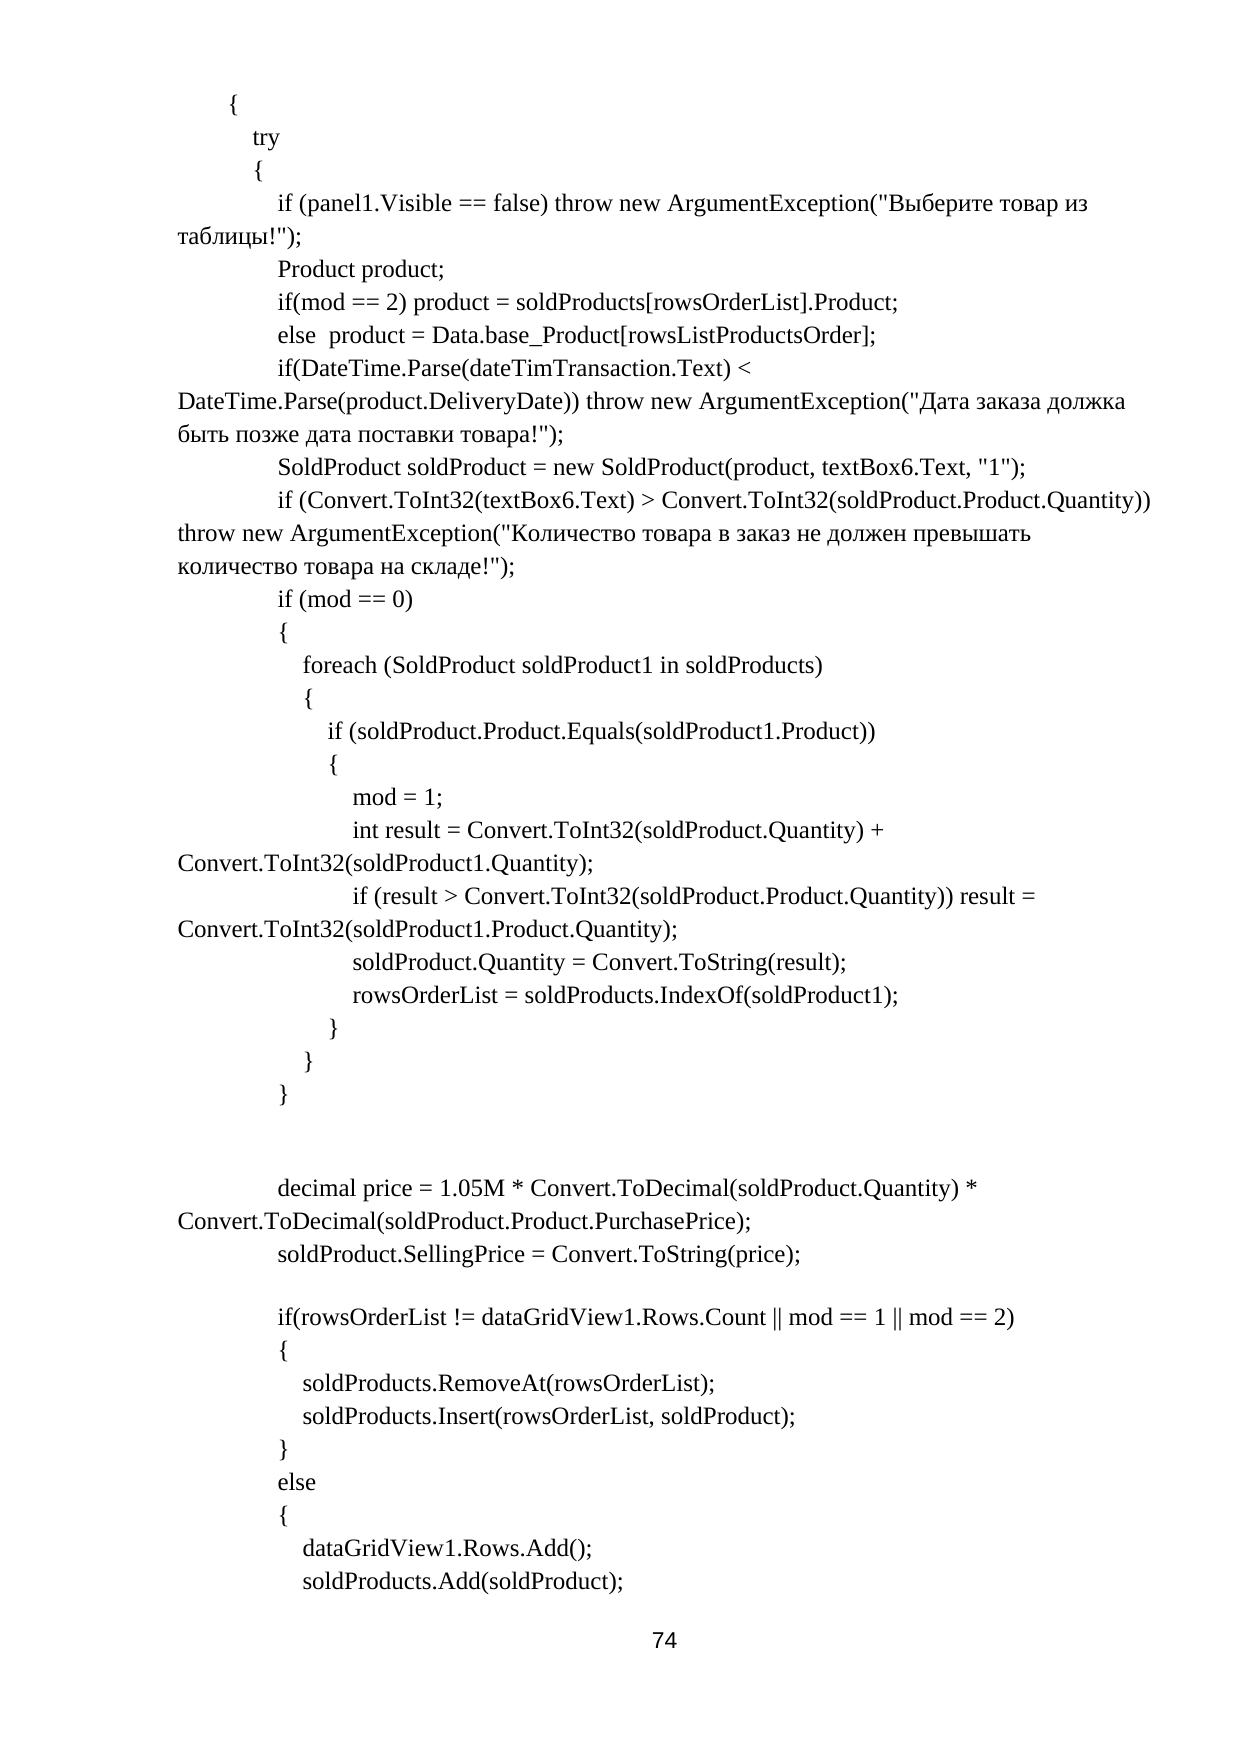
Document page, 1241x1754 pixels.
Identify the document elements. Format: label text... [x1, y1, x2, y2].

text if (mod == 0) [177, 584, 1152, 613]
text { [177, 155, 1152, 183]
text soldProducts.RemoveAt(rowsOrderList); [177, 1368, 1152, 1397]
text } [177, 1013, 1152, 1042]
text else product = Data.base_Product[rowsListProductsOrder]; [177, 320, 1152, 348]
text soldProduct.Quantity = Convert.ToString(result); [177, 947, 1152, 976]
text if (result > Convert.ToInt32(soldProduct.Product.Quantity)) result = Convert.ToInt32(soldProduct1.Product.Quantity); [177, 881, 1152, 943]
text soldProducts.Insert(rowsOrderList, soldProduct); [177, 1401, 1152, 1430]
text { [177, 89, 1152, 117]
text soldProducts.Add(soldProduct); [177, 1566, 1152, 1595]
text Product product; [177, 254, 1152, 282]
text { [177, 617, 1152, 646]
text if(rowsOrderList != dataGridView1.Rows.Count || mod == 1 || mod == 2) [177, 1302, 1152, 1331]
text try [177, 122, 1152, 150]
text foreach (SoldProduct soldProduct1 in soldProducts) [177, 650, 1152, 679]
text mod = 1; [177, 782, 1152, 811]
text { [177, 1500, 1152, 1529]
text if (Convert.ToInt32(textBox6.Text) > Convert.ToInt32(soldProduct.Product.Quantity)) throw new ArgumentException("Количество товара в заказ не должен превышать количество товара на складе!"); [177, 485, 1152, 580]
text SoldProduct soldProduct = new SoldProduct(product, textBox6.Text, "1"); [177, 452, 1152, 481]
text else [177, 1467, 1152, 1496]
text { [177, 749, 1152, 778]
text if(mod == 2) product = soldProducts[rowsOrderList].Product; [177, 287, 1152, 316]
text { [177, 1335, 1152, 1364]
text } [177, 1079, 1152, 1108]
text } [177, 1046, 1152, 1075]
text if (panel1.Visible == false) throw new ArgumentException("Выберите товар из таблицы!"); [177, 188, 1152, 249]
text if(DateTime.Parse(dateTimTransaction.Text) < DateTime.Parse(product.DeliveryDate)) throw new ArgumentException("Дата заказа должка быть позже дата поставки товара!"); [177, 353, 1152, 448]
text soldProduct.SellingPrice = Convert.ToString(price); [177, 1239, 1152, 1267]
text decimal price = 1.05M * Convert.ToDecimal(soldProduct.Quantity) * Convert.ToDecimal(soldProduct.Product.PurchasePrice); [177, 1173, 1152, 1234]
text } [177, 1434, 1152, 1463]
text rowsOrderList = soldProducts.IndexOf(soldProduct1); [177, 980, 1152, 1009]
text if (soldProduct.Product.Equals(soldProduct1.Product)) [177, 716, 1152, 745]
text { [177, 683, 1152, 712]
text dataGridView1.Rows.Add(); [177, 1533, 1152, 1562]
text int result = Convert.ToInt32(soldProduct.Quantity) + Convert.ToInt32(soldProduct1.Quantity); [177, 815, 1152, 877]
